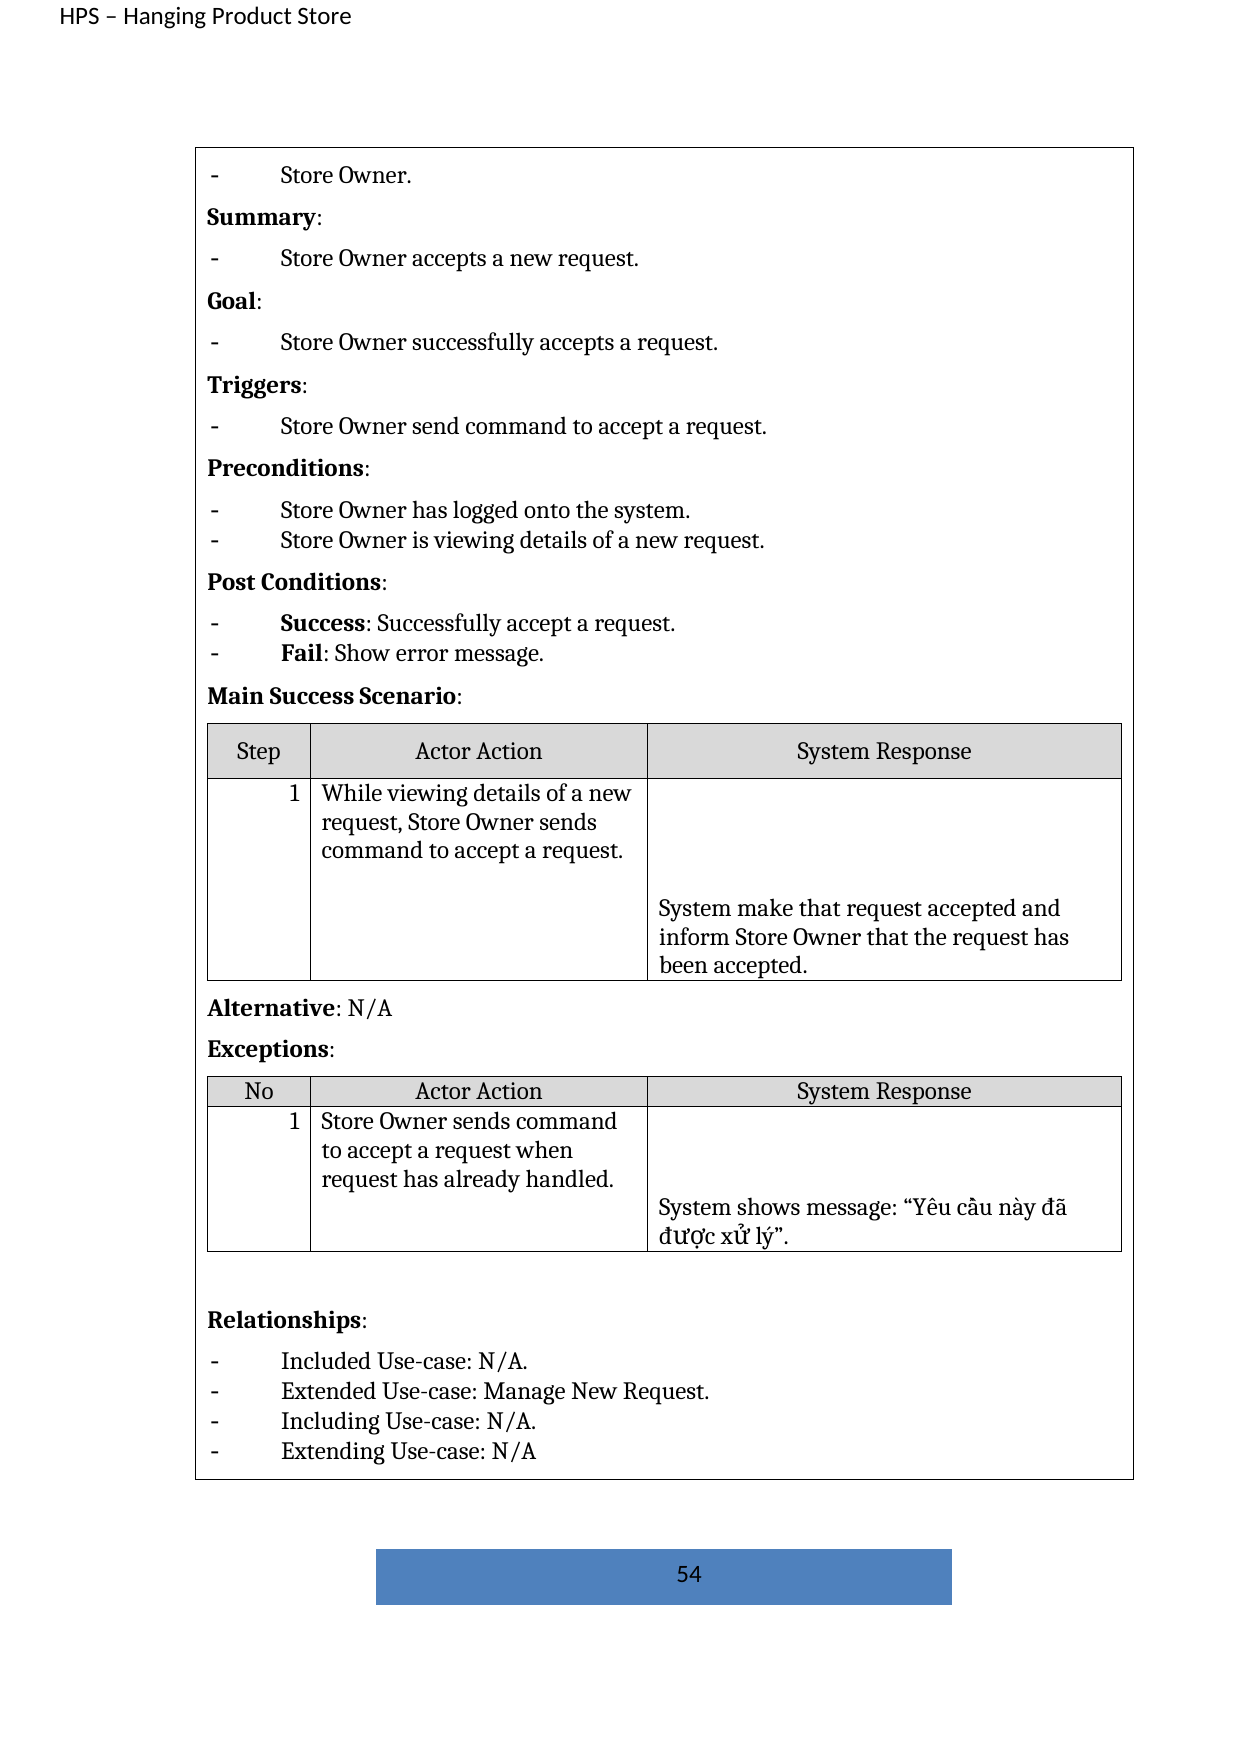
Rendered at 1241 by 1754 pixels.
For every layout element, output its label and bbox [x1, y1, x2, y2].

table_cell [196, 148, 1133, 1479]
